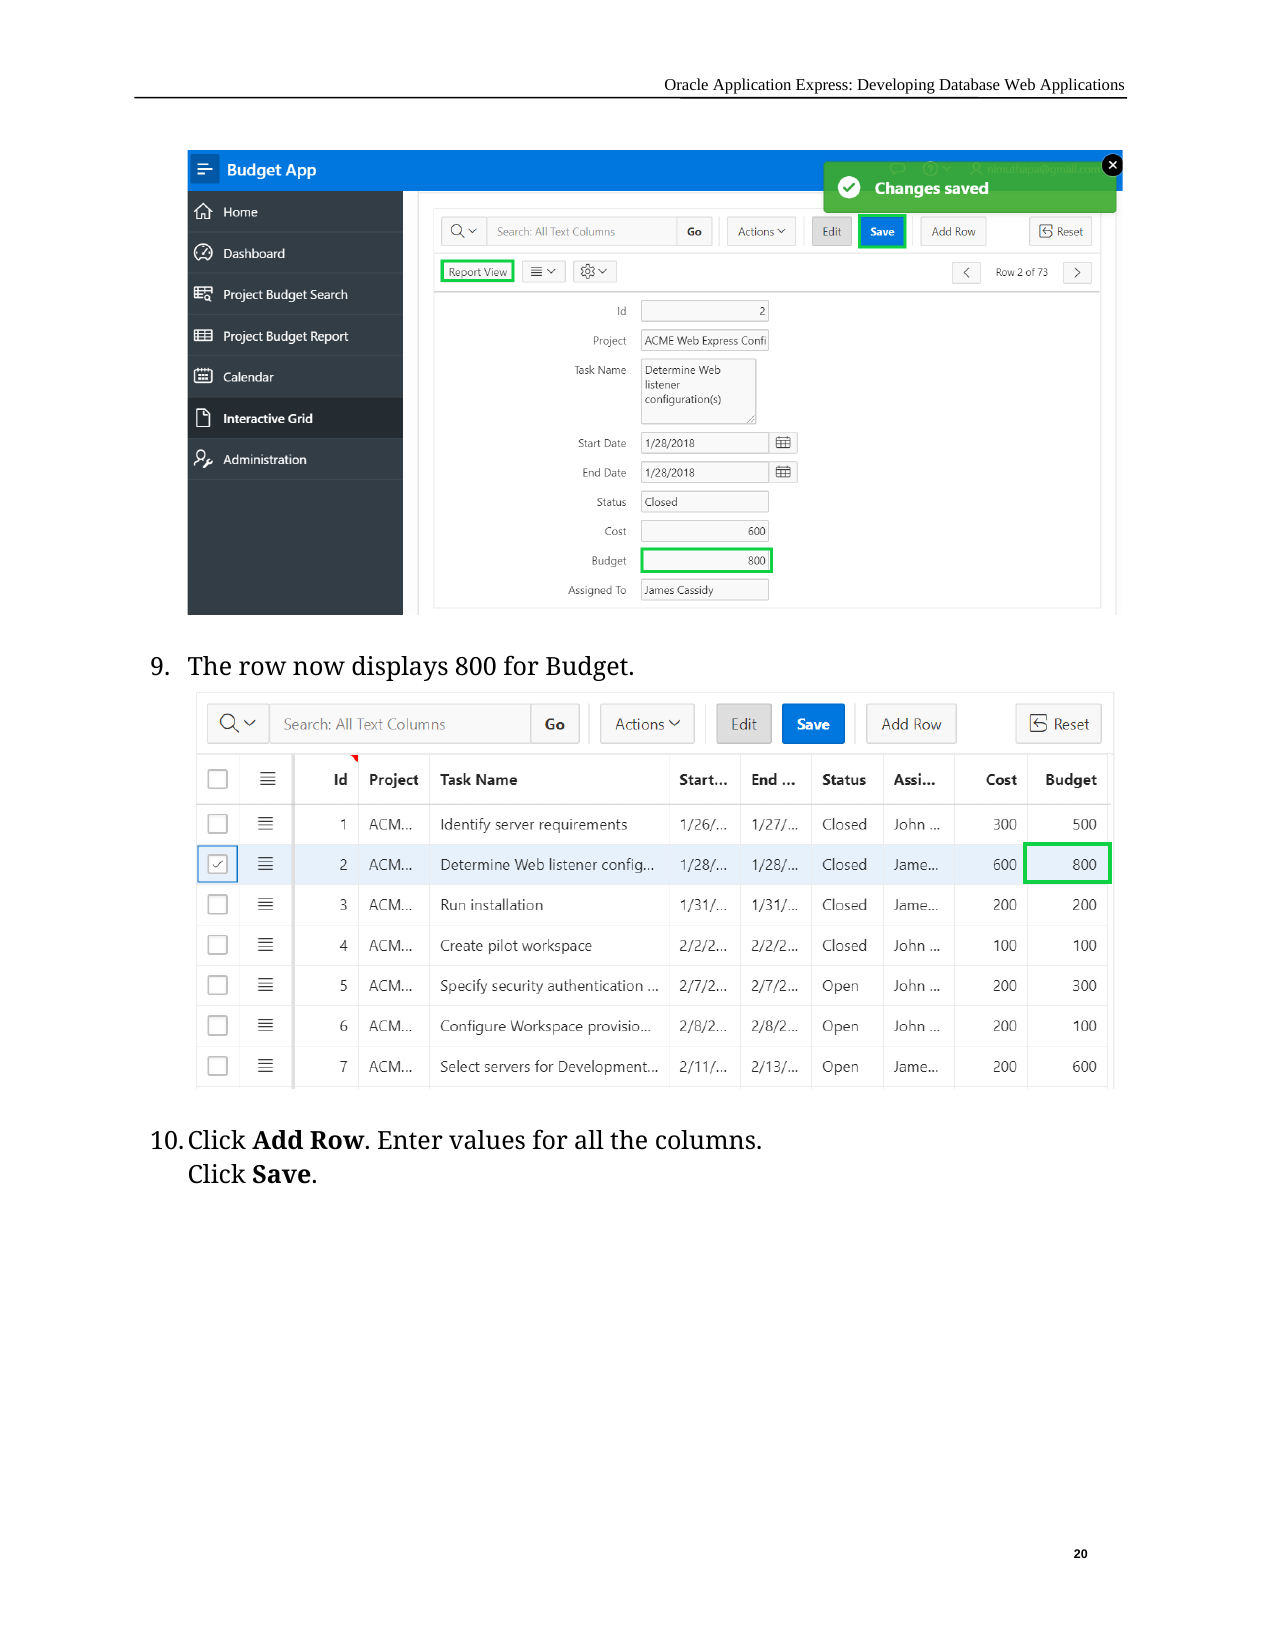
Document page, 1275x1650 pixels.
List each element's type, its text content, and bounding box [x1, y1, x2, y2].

picture [187, 150, 1123, 615]
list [150, 150, 1125, 649]
picture [187, 682, 1120, 1089]
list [150, 1123, 1125, 1191]
